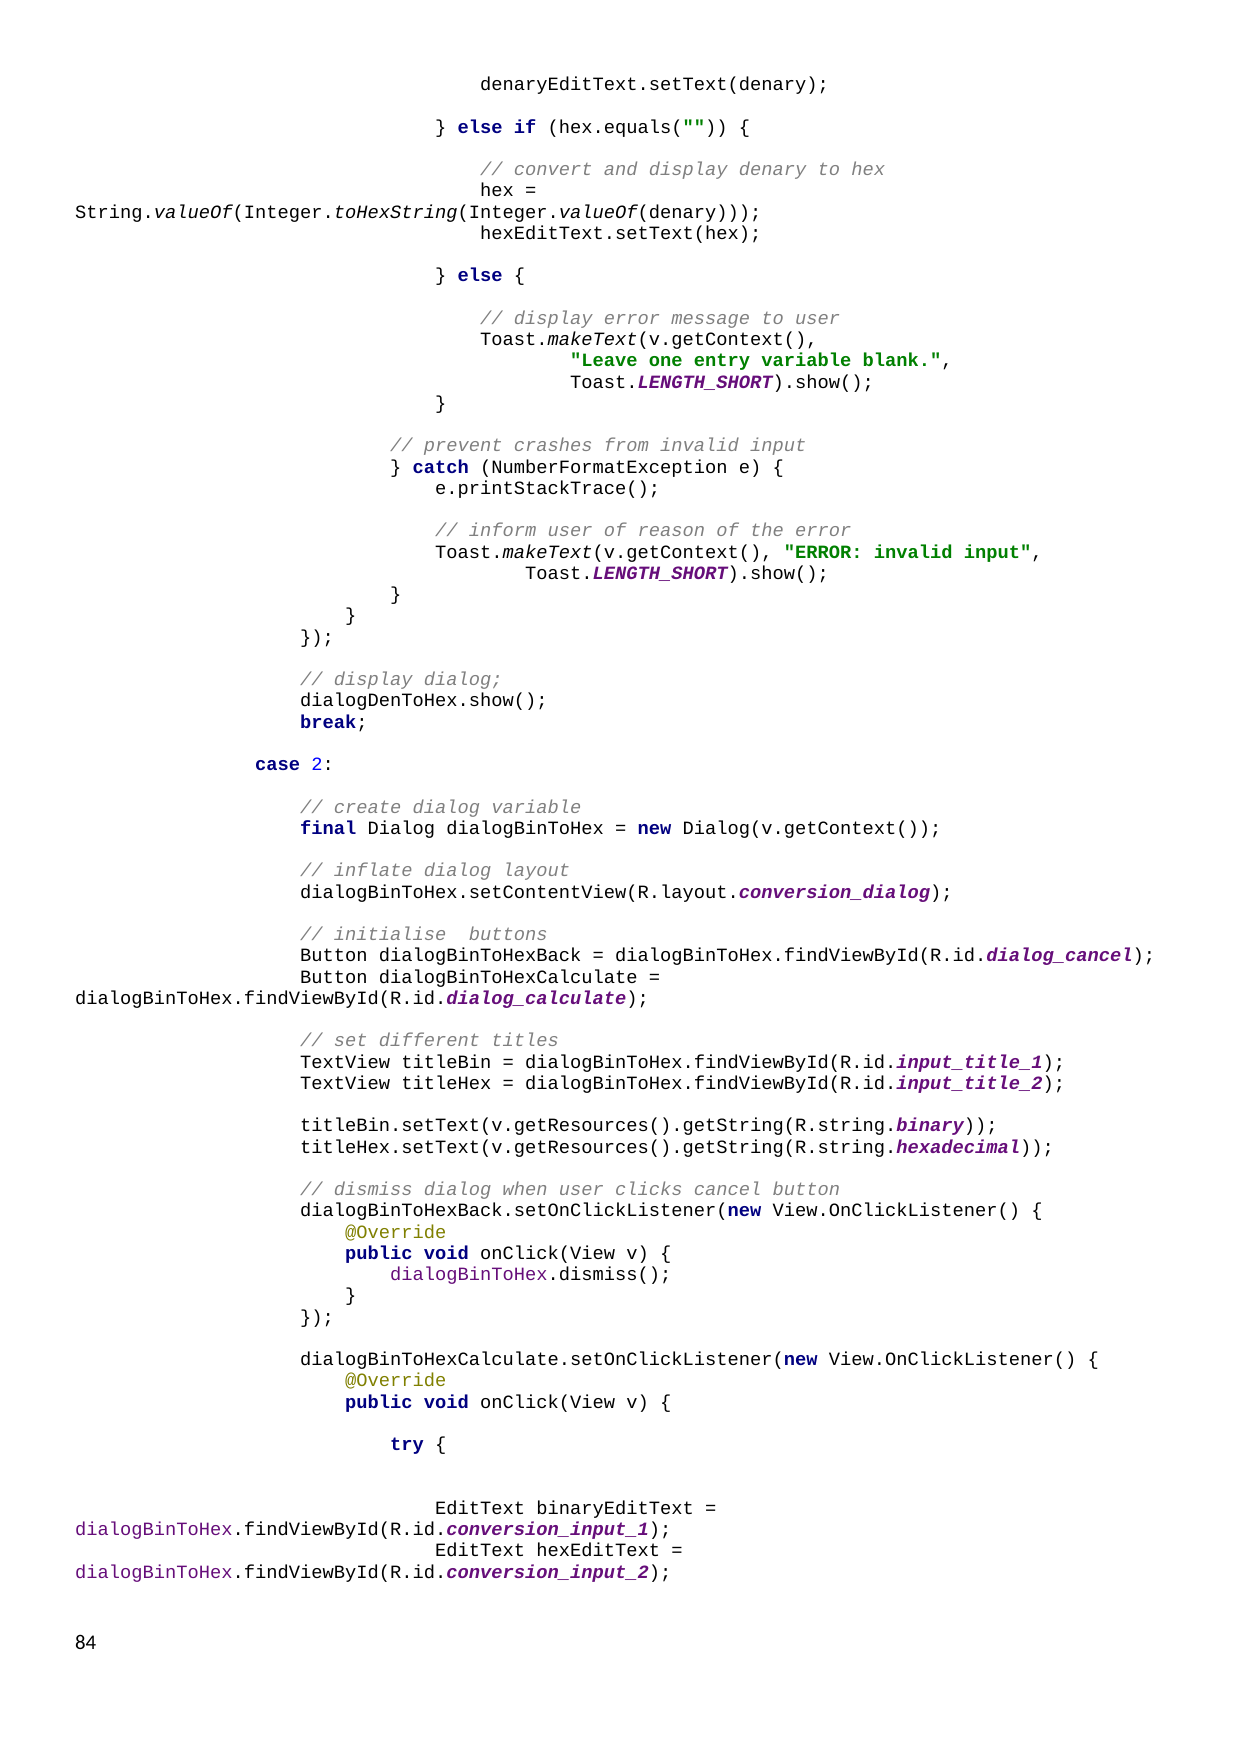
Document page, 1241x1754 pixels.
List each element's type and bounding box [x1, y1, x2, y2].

text [75, 75, 1165, 1584]
